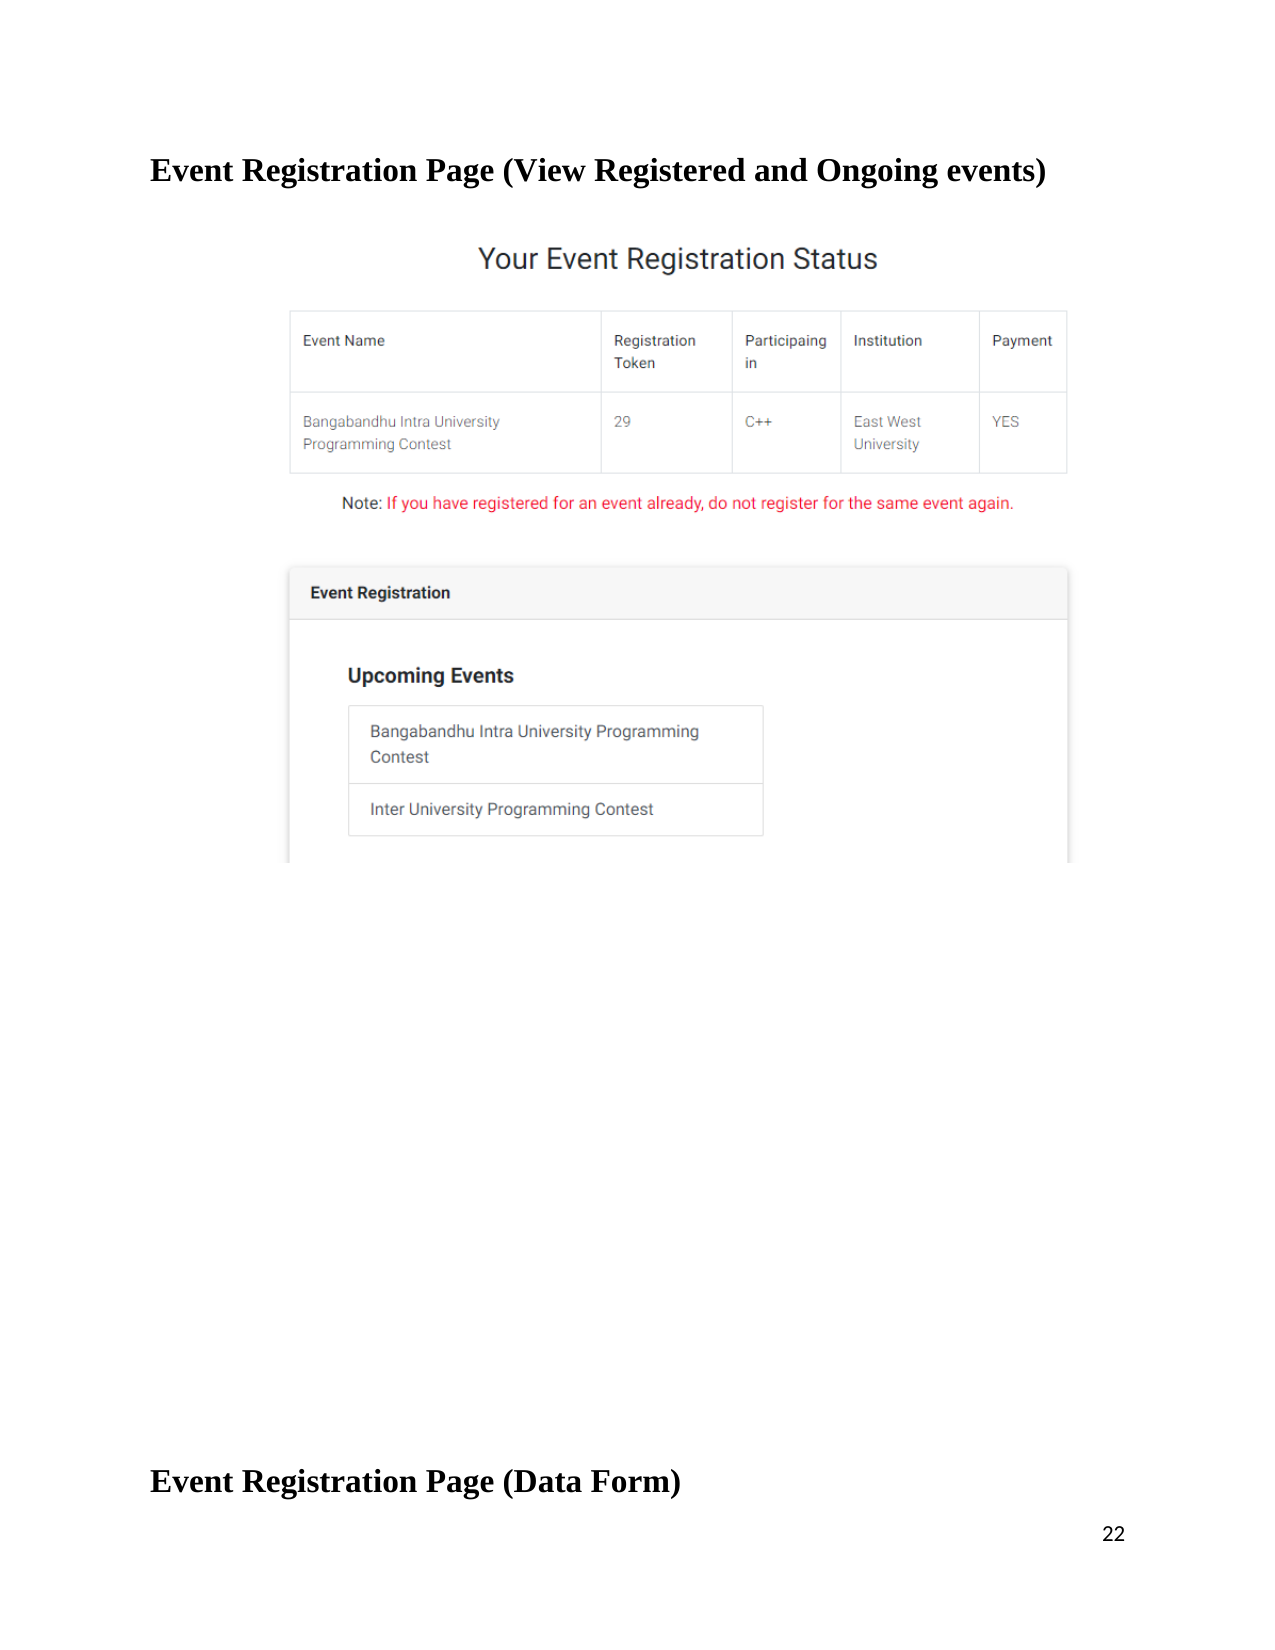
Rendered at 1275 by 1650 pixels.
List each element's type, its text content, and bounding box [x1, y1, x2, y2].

picture [150, 190, 1125, 863]
text Event Registration Page (Data Form) [150, 1461, 1125, 1499]
text Event Registration Page (View Registered and Ongoing events) [150, 150, 1125, 190]
